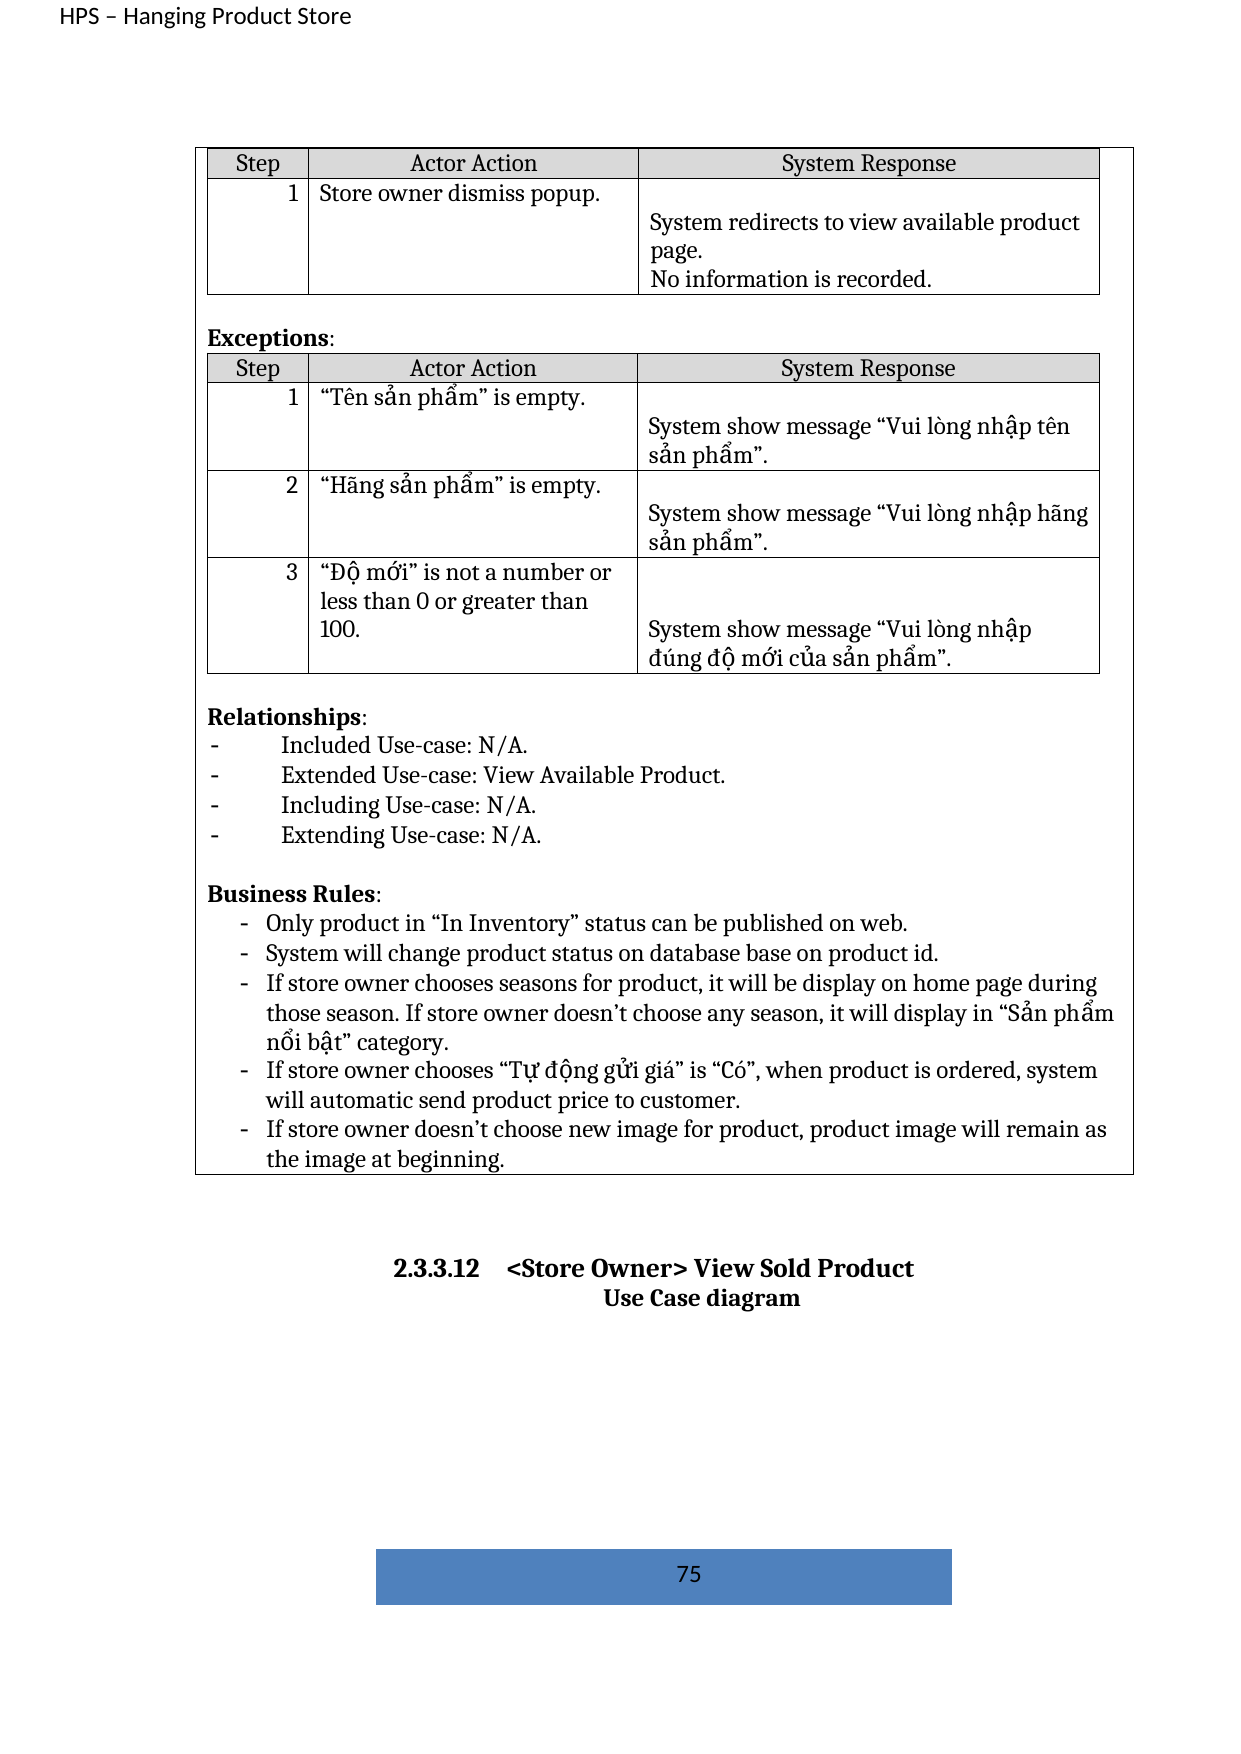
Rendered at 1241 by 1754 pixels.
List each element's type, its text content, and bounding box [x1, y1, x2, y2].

list Use Case diagram [282, 1284, 1122, 1313]
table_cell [196, 148, 1133, 1174]
subtitle <Store Owner> View Sold Product [393, 1253, 1122, 1284]
